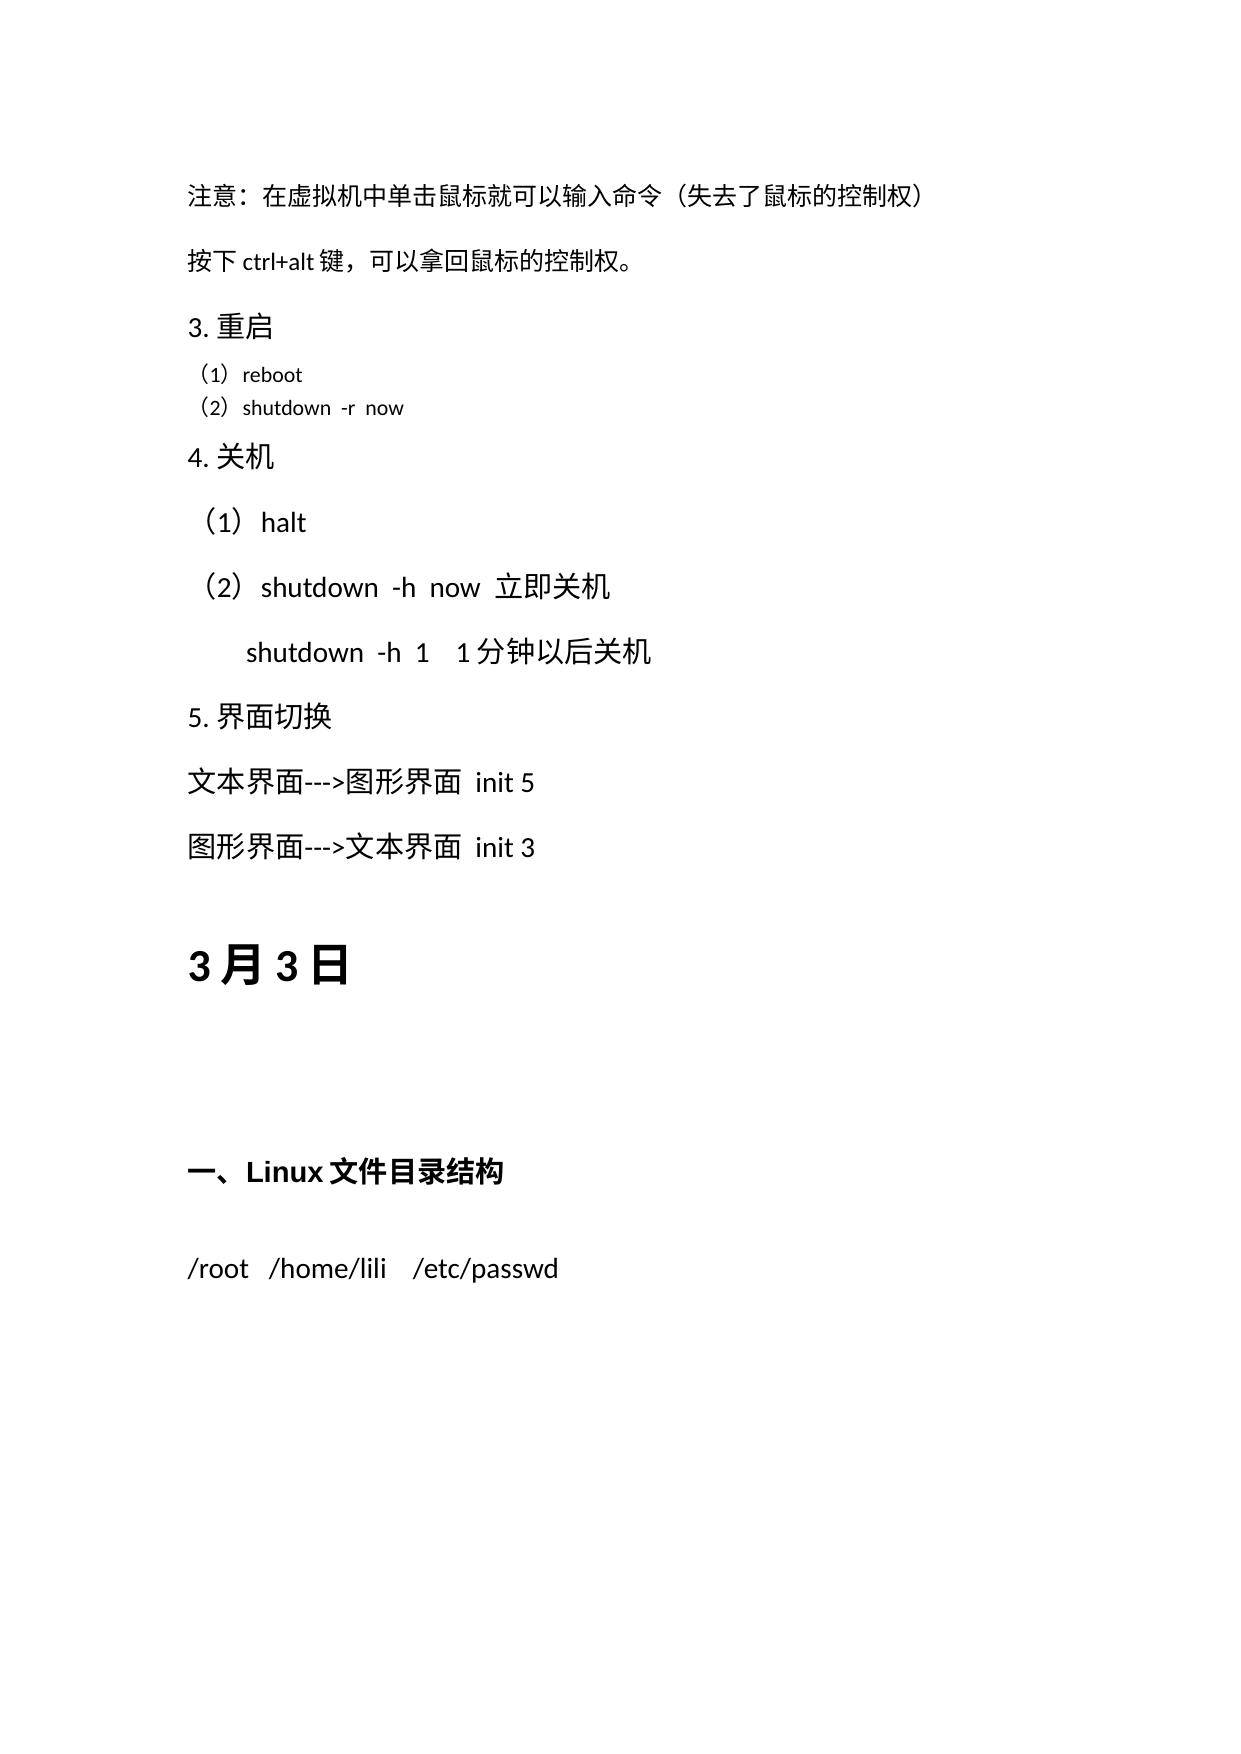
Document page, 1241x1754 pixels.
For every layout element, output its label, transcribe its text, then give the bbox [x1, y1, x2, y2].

text （2）shutdown -h now 立即关机 [187, 552, 1053, 617]
text shutdown -h 1 1分钟以后关机 [187, 617, 1053, 682]
subtitle 3月3日 [187, 912, 1053, 1010]
text （1）reboot [187, 357, 1053, 389]
subtitle 一、Linux文件目录结构 [187, 1137, 1053, 1202]
text （1）halt [187, 487, 1053, 552]
text 5. 界面切换 [187, 682, 1053, 747]
text （2）shutdown -r now [187, 389, 1053, 422]
text 文本界面--->图形界面 init 5 [187, 747, 1053, 812]
text 图形界面--->文本界面 init 3 [187, 812, 1053, 877]
text /root /home/lili /etc/passwd [187, 1236, 1053, 1301]
text 3. 重启 [187, 292, 1053, 357]
text 4. 关机 [187, 422, 1053, 487]
text 按下ctrl+alt键，可以拿回鼠标的控制权。 [187, 227, 1053, 292]
text 注意：在虚拟机中单击鼠标就可以输入命令（失去了鼠标的控制权） [187, 162, 1053, 227]
